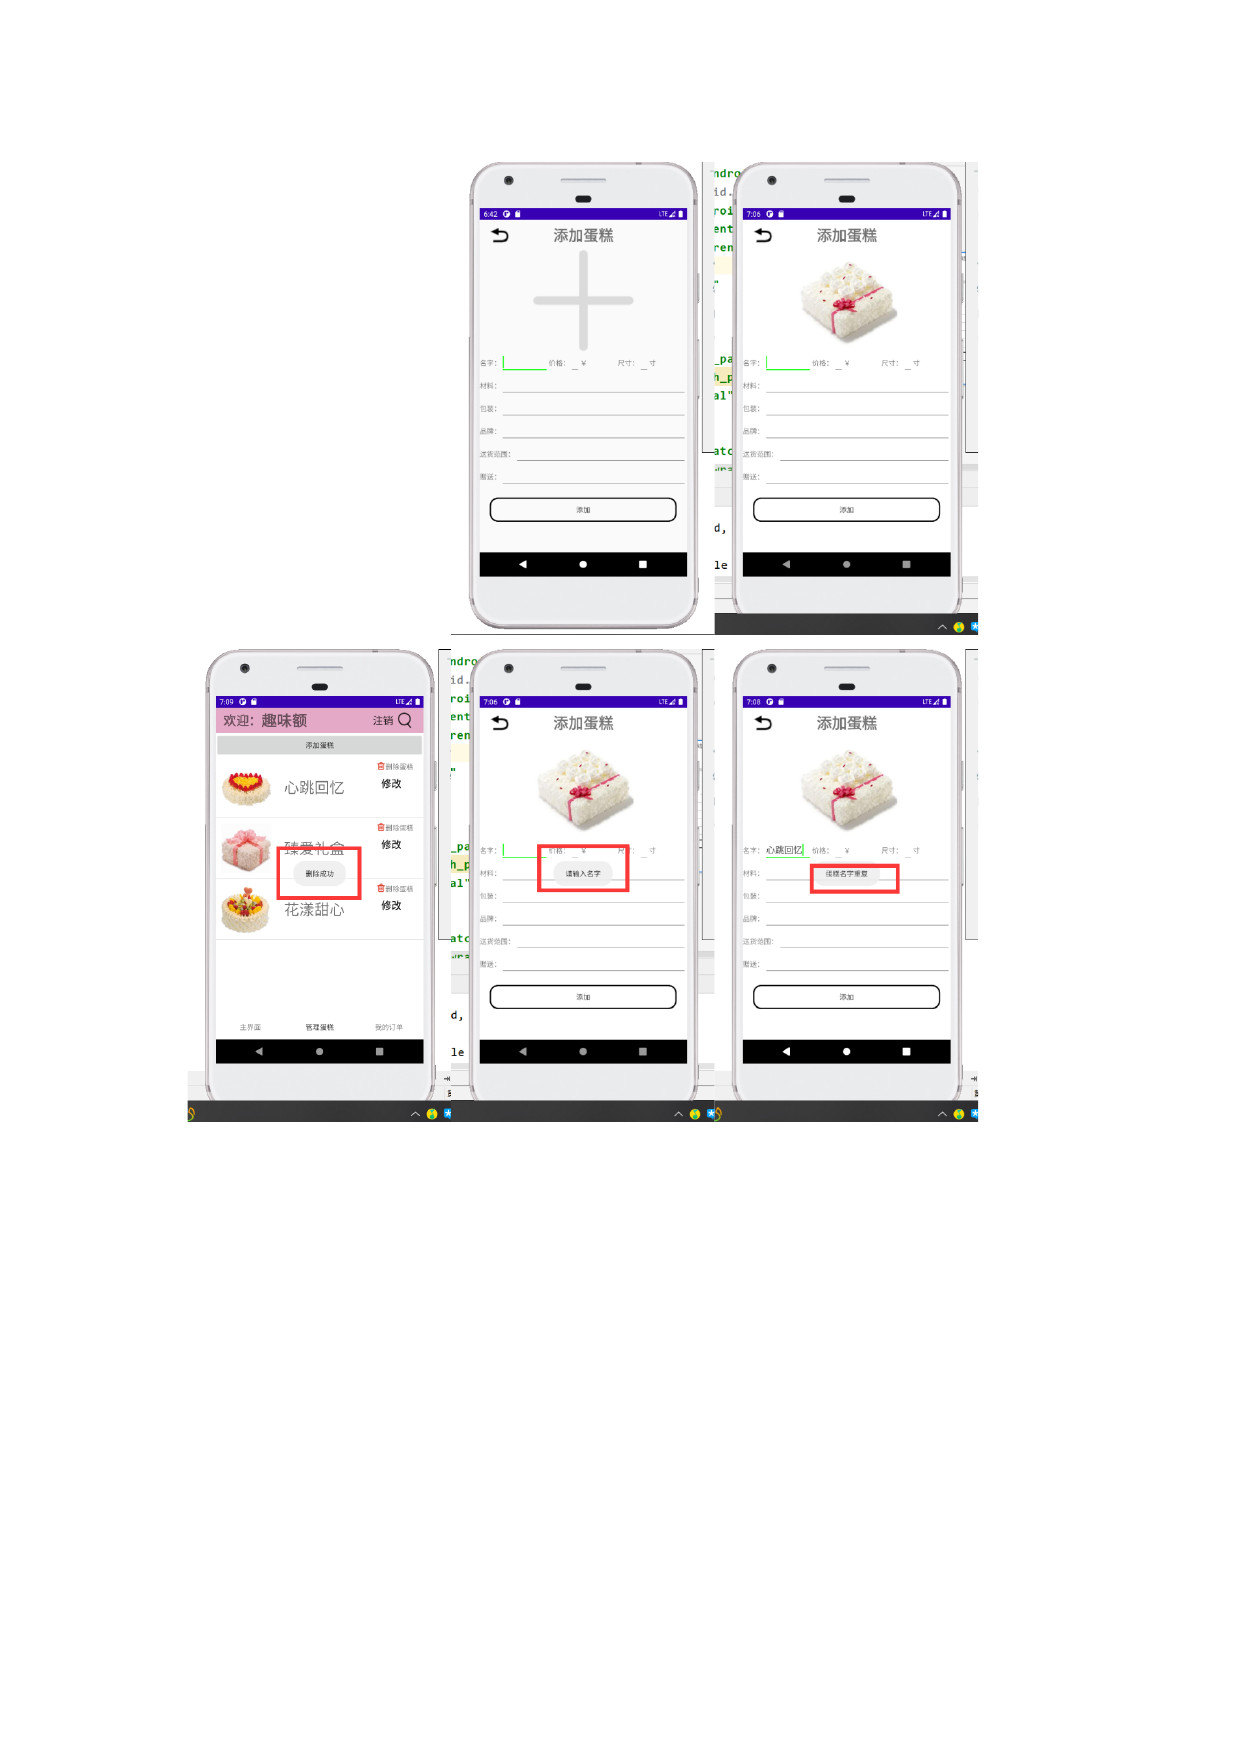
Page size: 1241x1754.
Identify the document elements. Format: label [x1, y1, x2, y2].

list [187, 162, 1053, 1137]
picture [451, 162, 979, 635]
picture [187, 649, 979, 1122]
